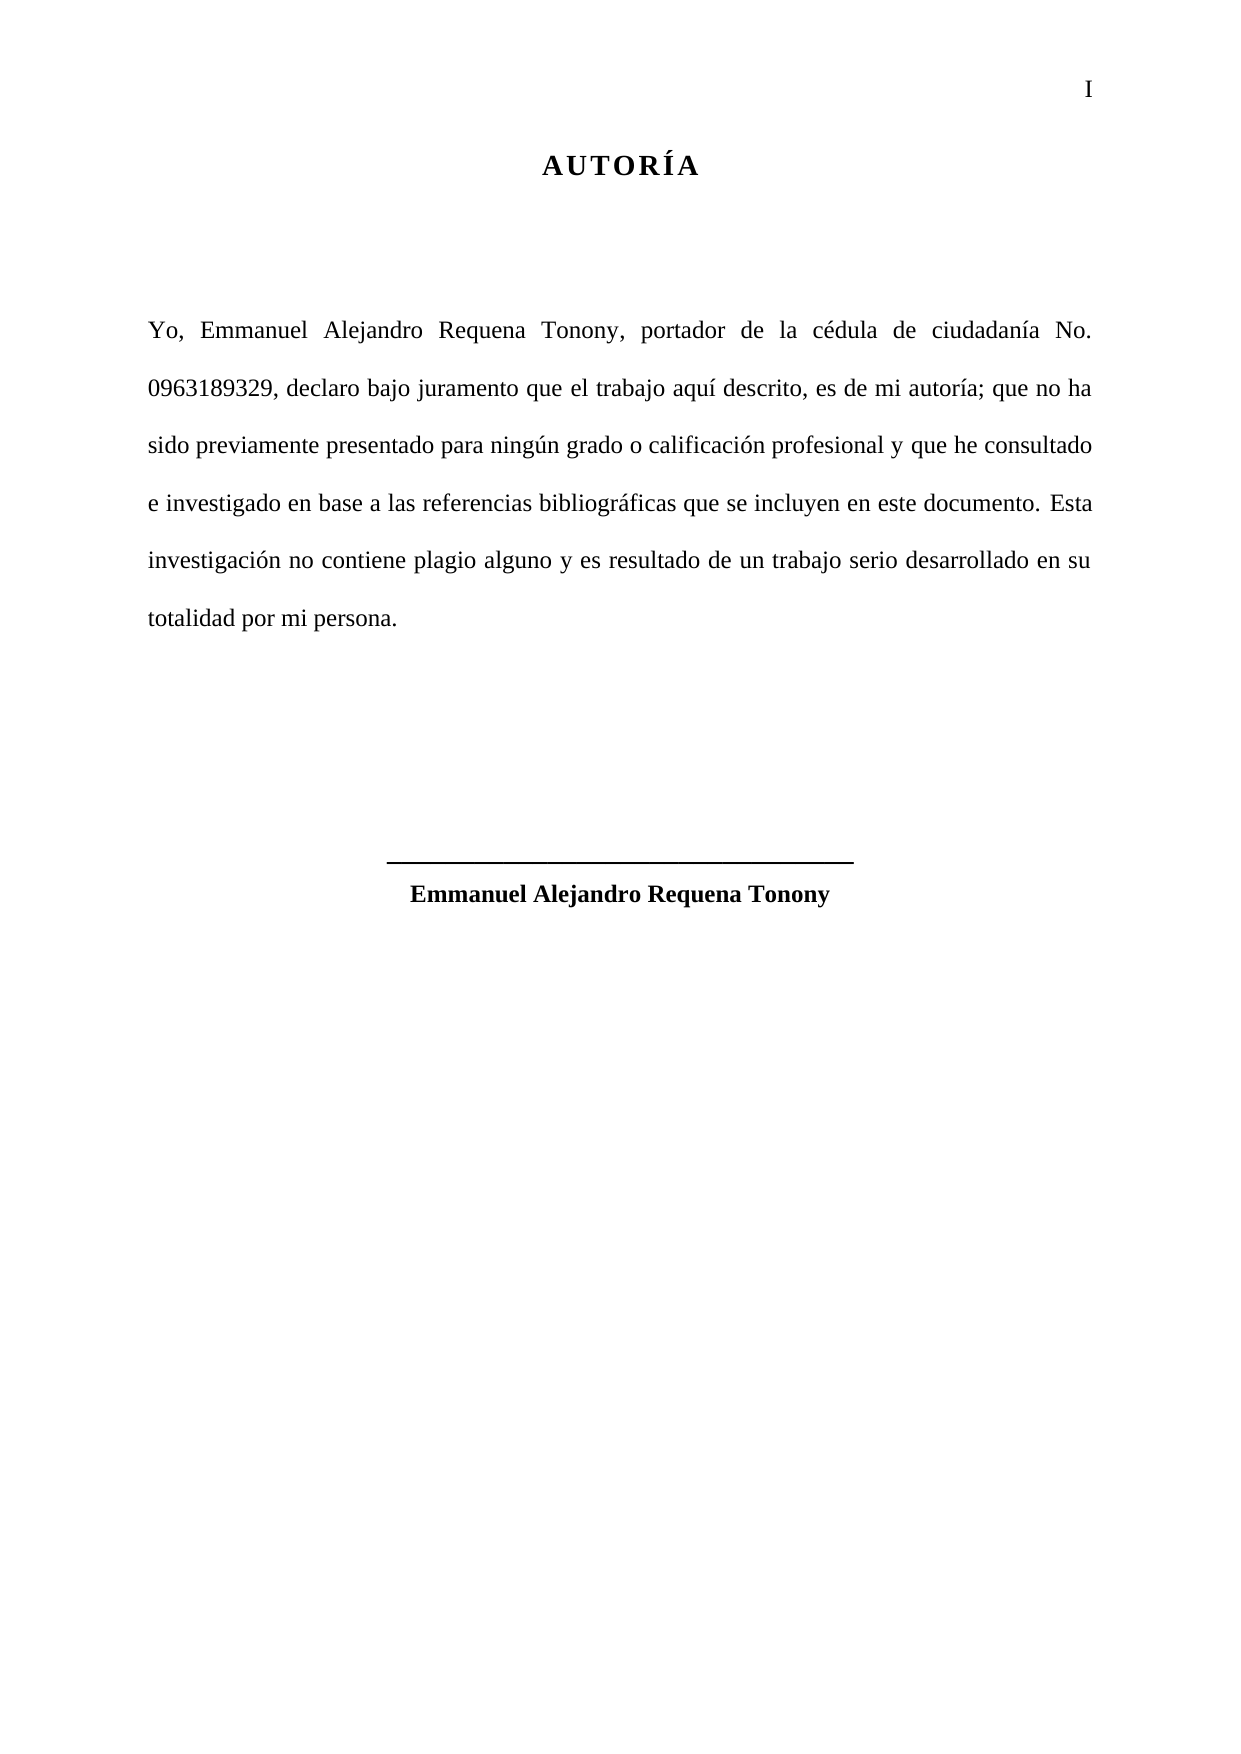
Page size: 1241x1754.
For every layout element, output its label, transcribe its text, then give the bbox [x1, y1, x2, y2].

text ________________________________ [148, 833, 1092, 866]
text Emmanuel Alejandro Requena Tonony [148, 879, 1092, 908]
text Yo, Emmanuel Alejandro Requena Tonony, portador de la cédula de ciudadanía No. 0963189329, declaro bajo juramento que el trabajo aquí descrito, es de mi autoría; que no ha sido previamente presentado para ningún grado o calificación profesional y que he consultado e investigado en base a las referencias bibliográficas que se incluyen en este documento. Esta investigación no contiene plagio alguno y es resultado de un trabajo serio desarrollado en su totalidad por mi persona. [148, 315, 1092, 632]
text AUTORÍA [148, 148, 1092, 181]
